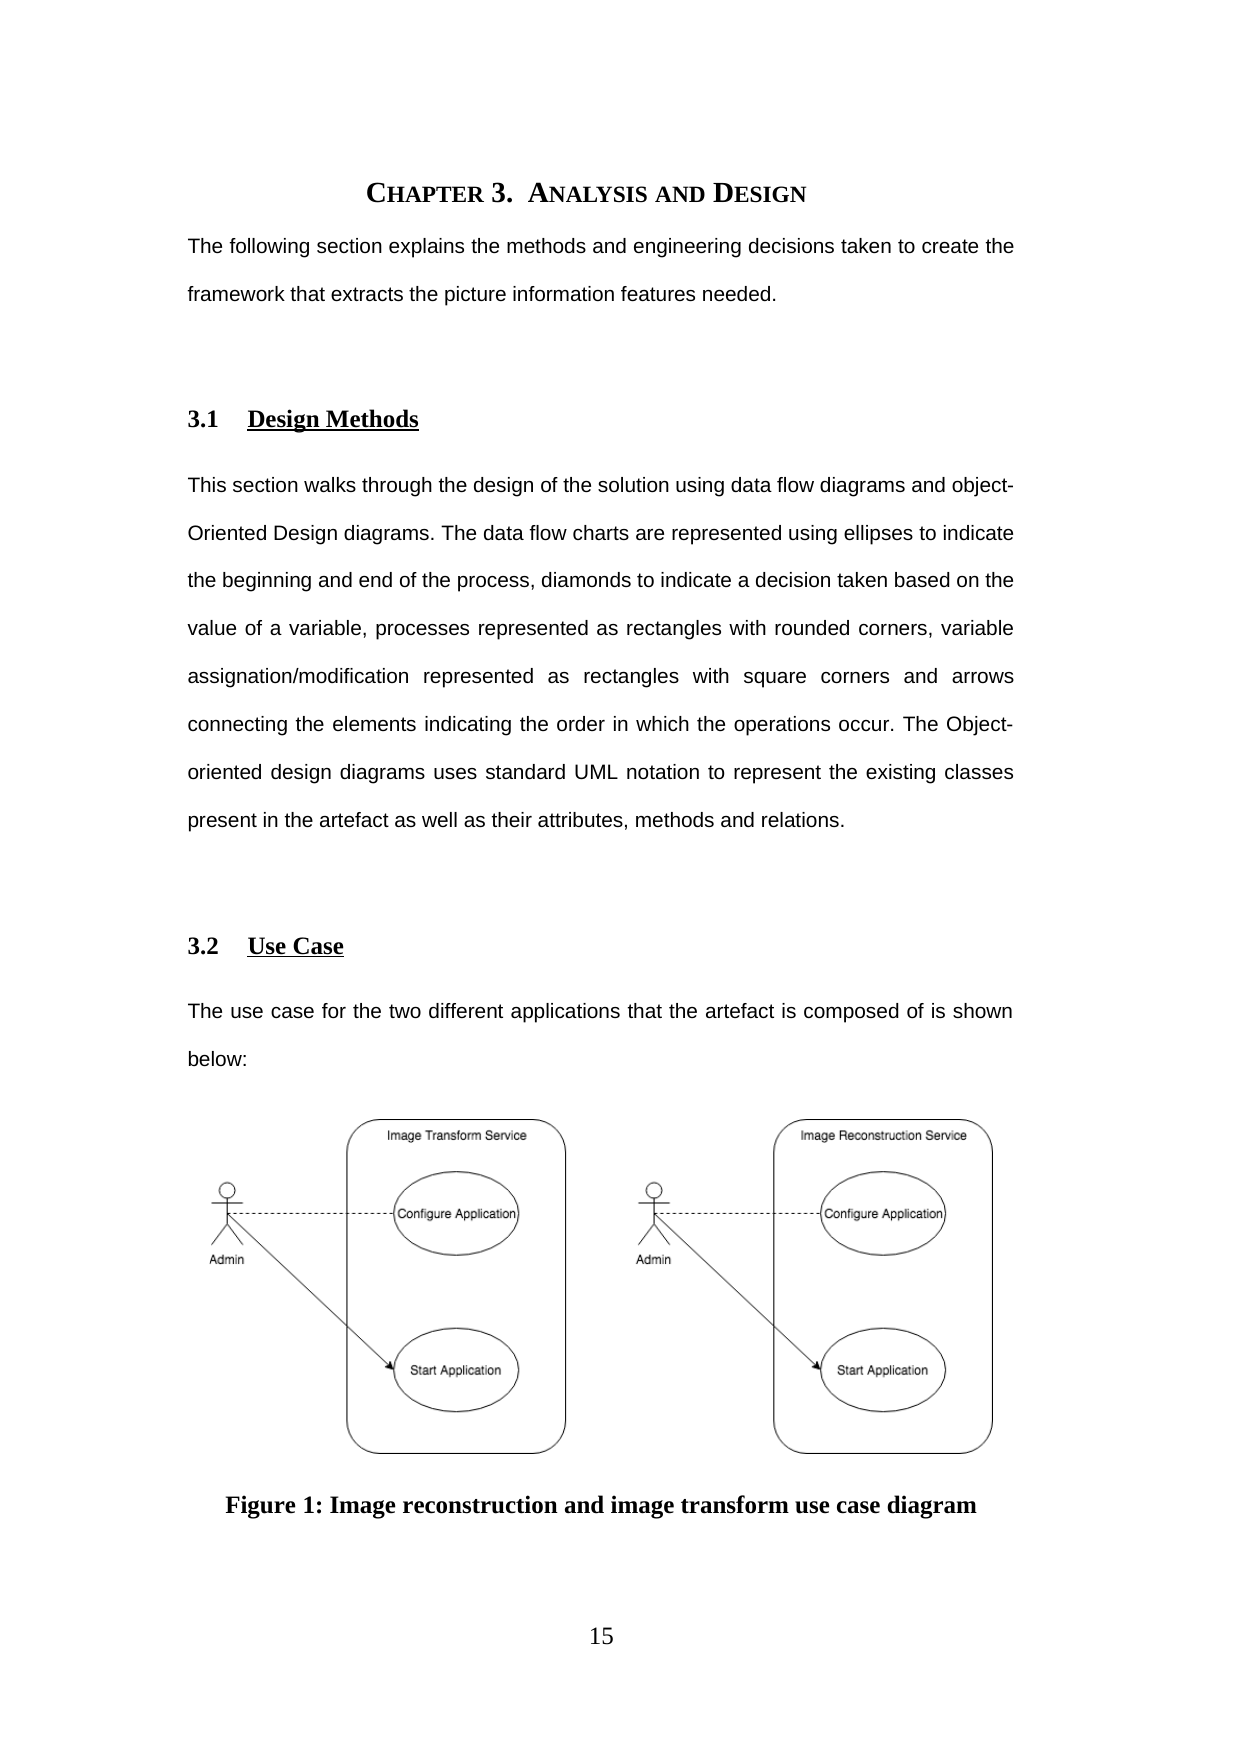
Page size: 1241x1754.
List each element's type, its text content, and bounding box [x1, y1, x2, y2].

text Figure 1: Image reconstruction and image transform use case diagram [187, 1490, 1015, 1518]
text The following section explains the methods and engineering decisions taken to create the framework that extracts the picture information features needed. [187, 233, 1015, 305]
subtitle Analysis and Design [202, 175, 970, 208]
subtitle Use Case [187, 931, 955, 959]
subtitle Design Methods [187, 404, 955, 433]
picture [209, 1119, 993, 1454]
text The use case for the two different applications that the artefact is composed of is shown below: [187, 999, 1015, 1071]
text This section walks through the design of the solution using data flow diagrams and object-Oriented Design diagrams. The data flow charts are represented using ellipses to indicate the beginning and end of the process, diamonds to indicate a decision taken based on the value of a variable, processes represented as rectangles with rounded corners, variable assignation/modification represented as rectangles with square corners and arrows connecting the elements indicating the order in which the operations occur. The Object-oriented design diagrams uses standard UML notation to represent the existing classes present in the artefact as well as their attributes, methods and relations. [187, 472, 1015, 832]
